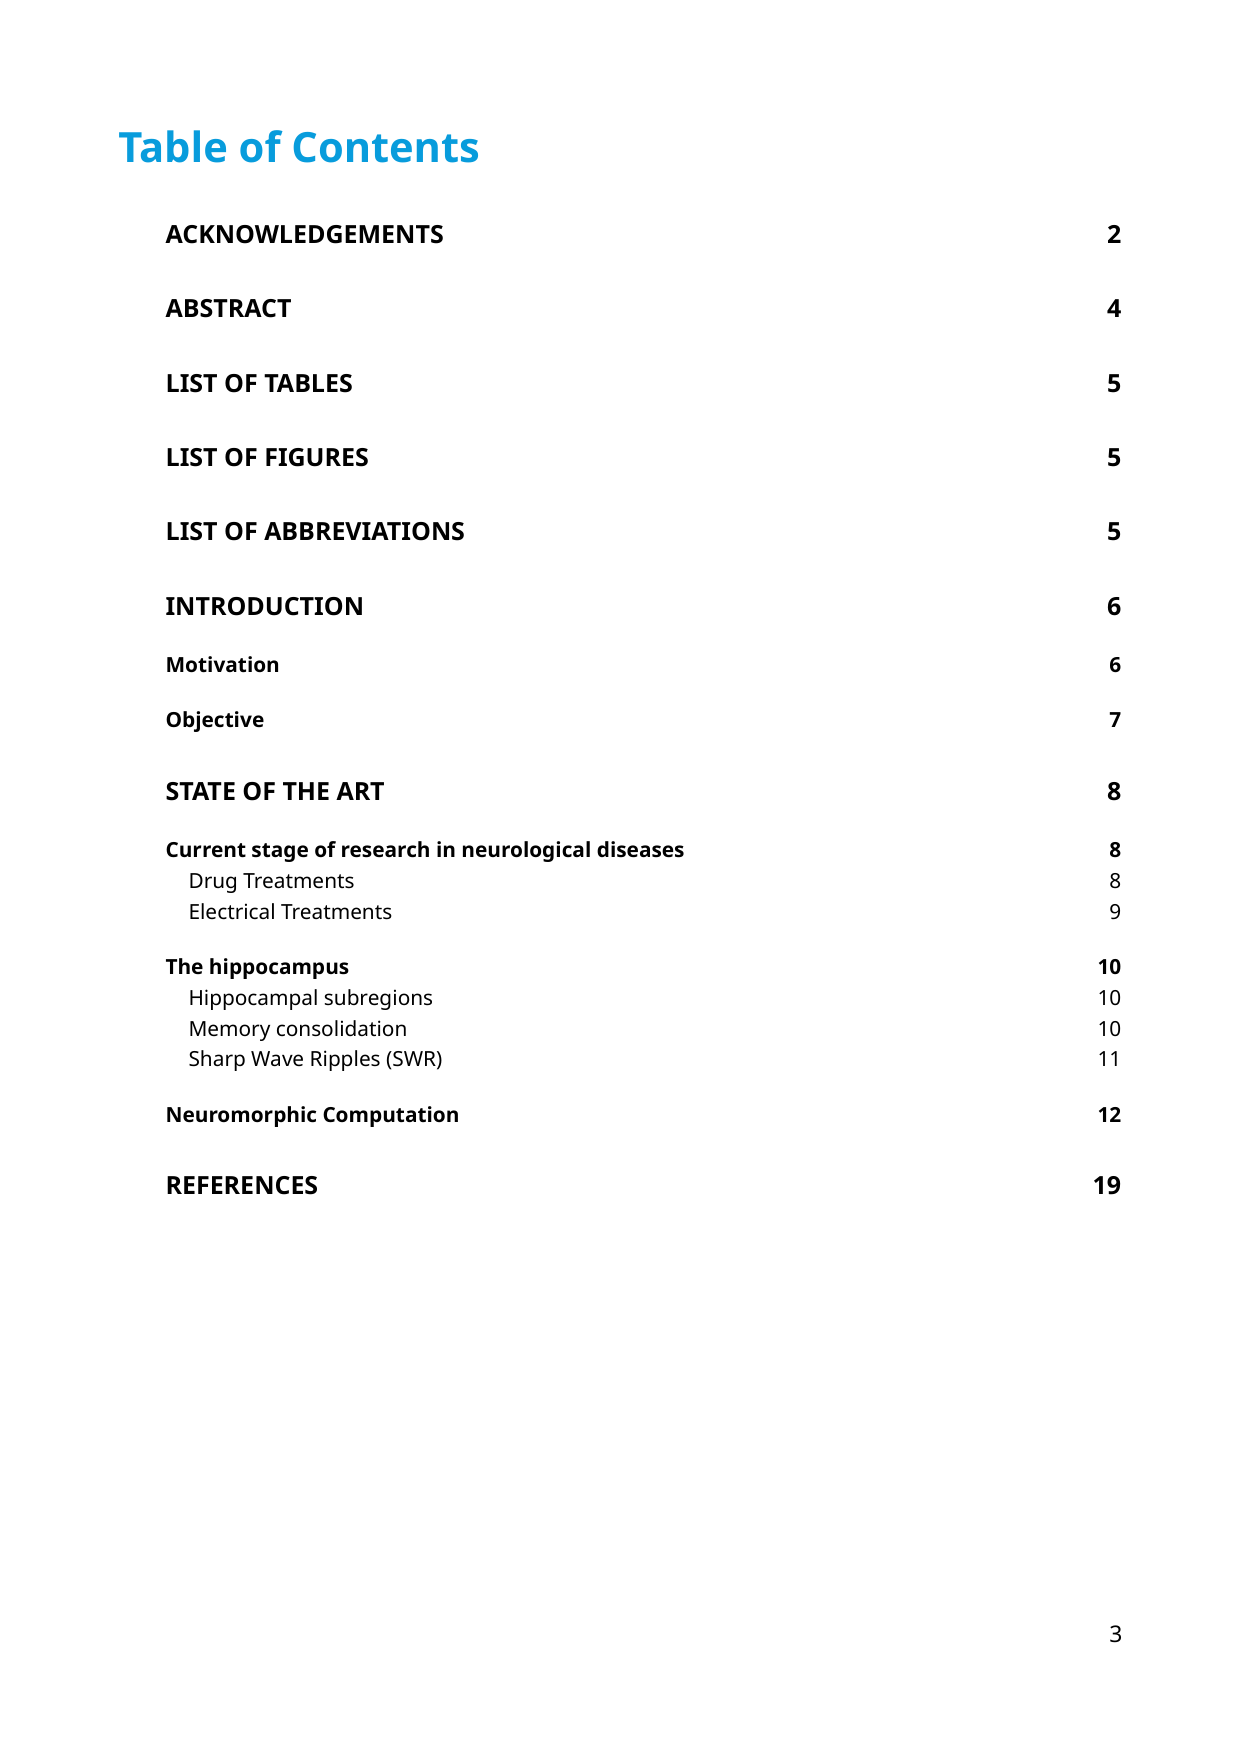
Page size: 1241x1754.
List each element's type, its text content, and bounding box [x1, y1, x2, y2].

text Memory consolidation 10 [141, 1014, 1122, 1042]
text Drug Treatments 8 [141, 866, 1122, 894]
text Electrical Treatments 9 [141, 897, 1122, 925]
text Neuromorphic Computation 12 [118, 1100, 1122, 1128]
text List of Figures 5 [118, 440, 1122, 474]
text Hippocampal subregions 10 [141, 983, 1122, 1011]
text Current stage of research in neurological diseases 8 [118, 836, 1122, 864]
text References 19 [118, 1168, 1122, 1202]
text Motivation 6 [118, 650, 1122, 678]
text Sharp Wave Ripples (SWR) 11 [141, 1044, 1122, 1073]
text The hippocampus 10 [118, 952, 1122, 981]
text Acknowledgements 2 [118, 217, 1122, 251]
text List of Abbreviations 5 [118, 514, 1122, 548]
text Abstract 4 [118, 291, 1122, 325]
text Objective 7 [118, 706, 1122, 734]
text Table of Contents [118, 118, 1122, 175]
text Introduction 6 [118, 588, 1122, 622]
text List of Tables 5 [118, 365, 1122, 399]
text State of the art 8 [118, 774, 1122, 808]
